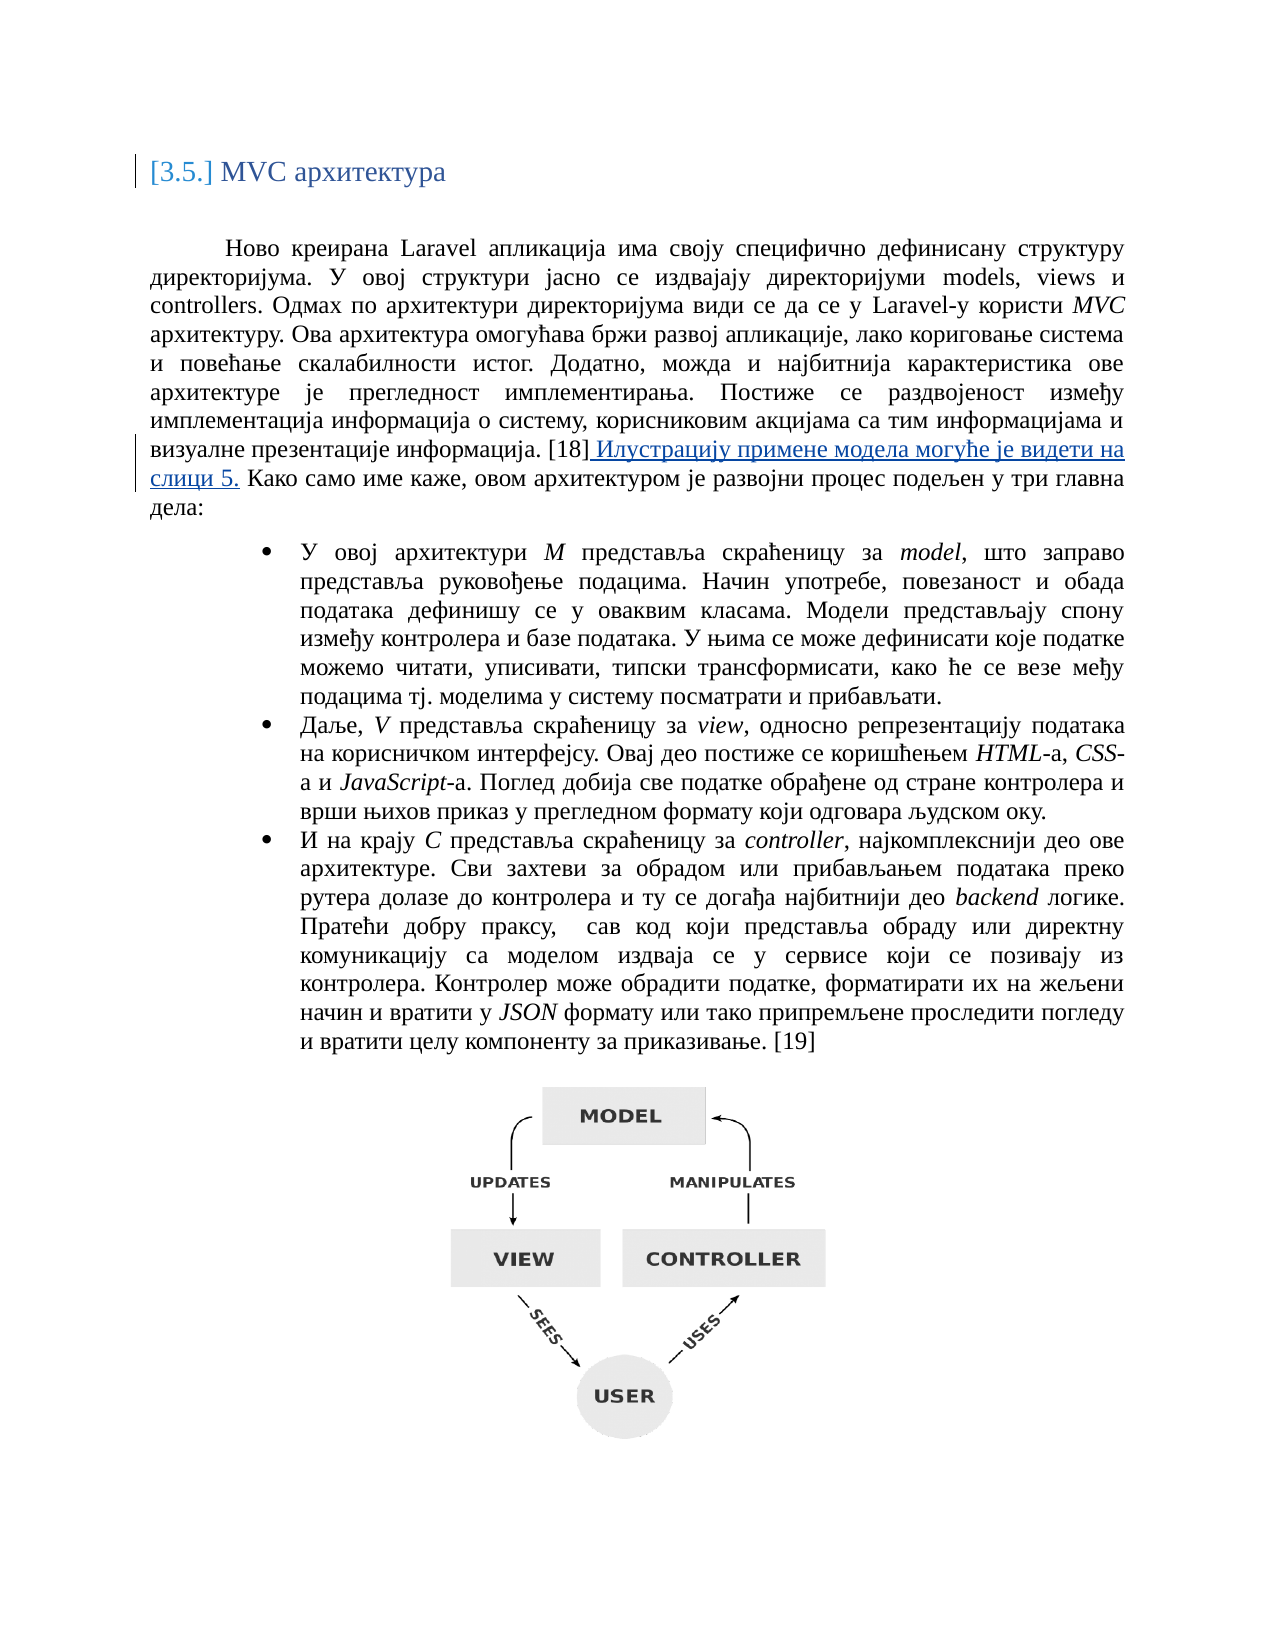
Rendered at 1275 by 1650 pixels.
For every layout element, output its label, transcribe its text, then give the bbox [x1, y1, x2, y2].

picture [438, 1071, 837, 1454]
subtitle MVC архитектура [150, 154, 1125, 188]
list Даље, V представља скраћеницу за view, односно репрезентацију података на корисничком интерфејсу. Овај део постиже се коришћењем HTML-а, CSS-а и JavaScript-а. Поглед добија све податке обрађене од стране контролера и врши њихов приказ у прегледном формату који одговара људском оку. [262, 710, 1125, 825]
text Ново креирана Laravel апликација има своју специфично дефинисану структуру директоријума. У овој структури јасно се издвајају директоријуми models, views и controllers. Одмах по архитектури директоријума види се да се у Laravel-у користи MVC архитектуру. Ова архитектура омогућава бржи развој апликације, лако кориговање система и повећање скалабилности истог. Додатно, можда и најбитнија карактеристика ове архитектуре је прегледност имплементирања. Постиже се раздвојеност између имплементација информација о систему, корисниковим акцијама са тим информацијама и визуалне презентације информација. Како само име каже, овом архитектуром је развојни процес подељен у три главна дела: [150, 233, 1125, 521]
list И на крају C представља скраћеницу за controller, најкомплекснији део ове архитектуре. Сви захтеви за обрадом или прибављањем података преко рутера долазе до контролера и ту се догађа најбитнији део backend логике. Пратећи добру праксу, сав код који представља обраду или директну комуникацију са моделом издваја се у сервисе који се позивају из контролера. Контролер може обрадити податке, форматирати их на жељени начин и вратити у JSON формату или тако припремљене проследити погледу и вратити целу компоненту за приказивање. [262, 825, 1125, 1055]
list У овој архитектури M представља скраћеницу за model, што заправо представља руковођење подацима. Начин употребе, повезаност и обада података дефинишу се у оваквим класама. Модели представљају спону између контролера и базе података. У њима се може дефинисати које податке можемо читати, уписивати, типски трансформисати, како ће се везе међу подацима тј. моделима у систему посматрати и прибављати. [262, 537, 1125, 710]
